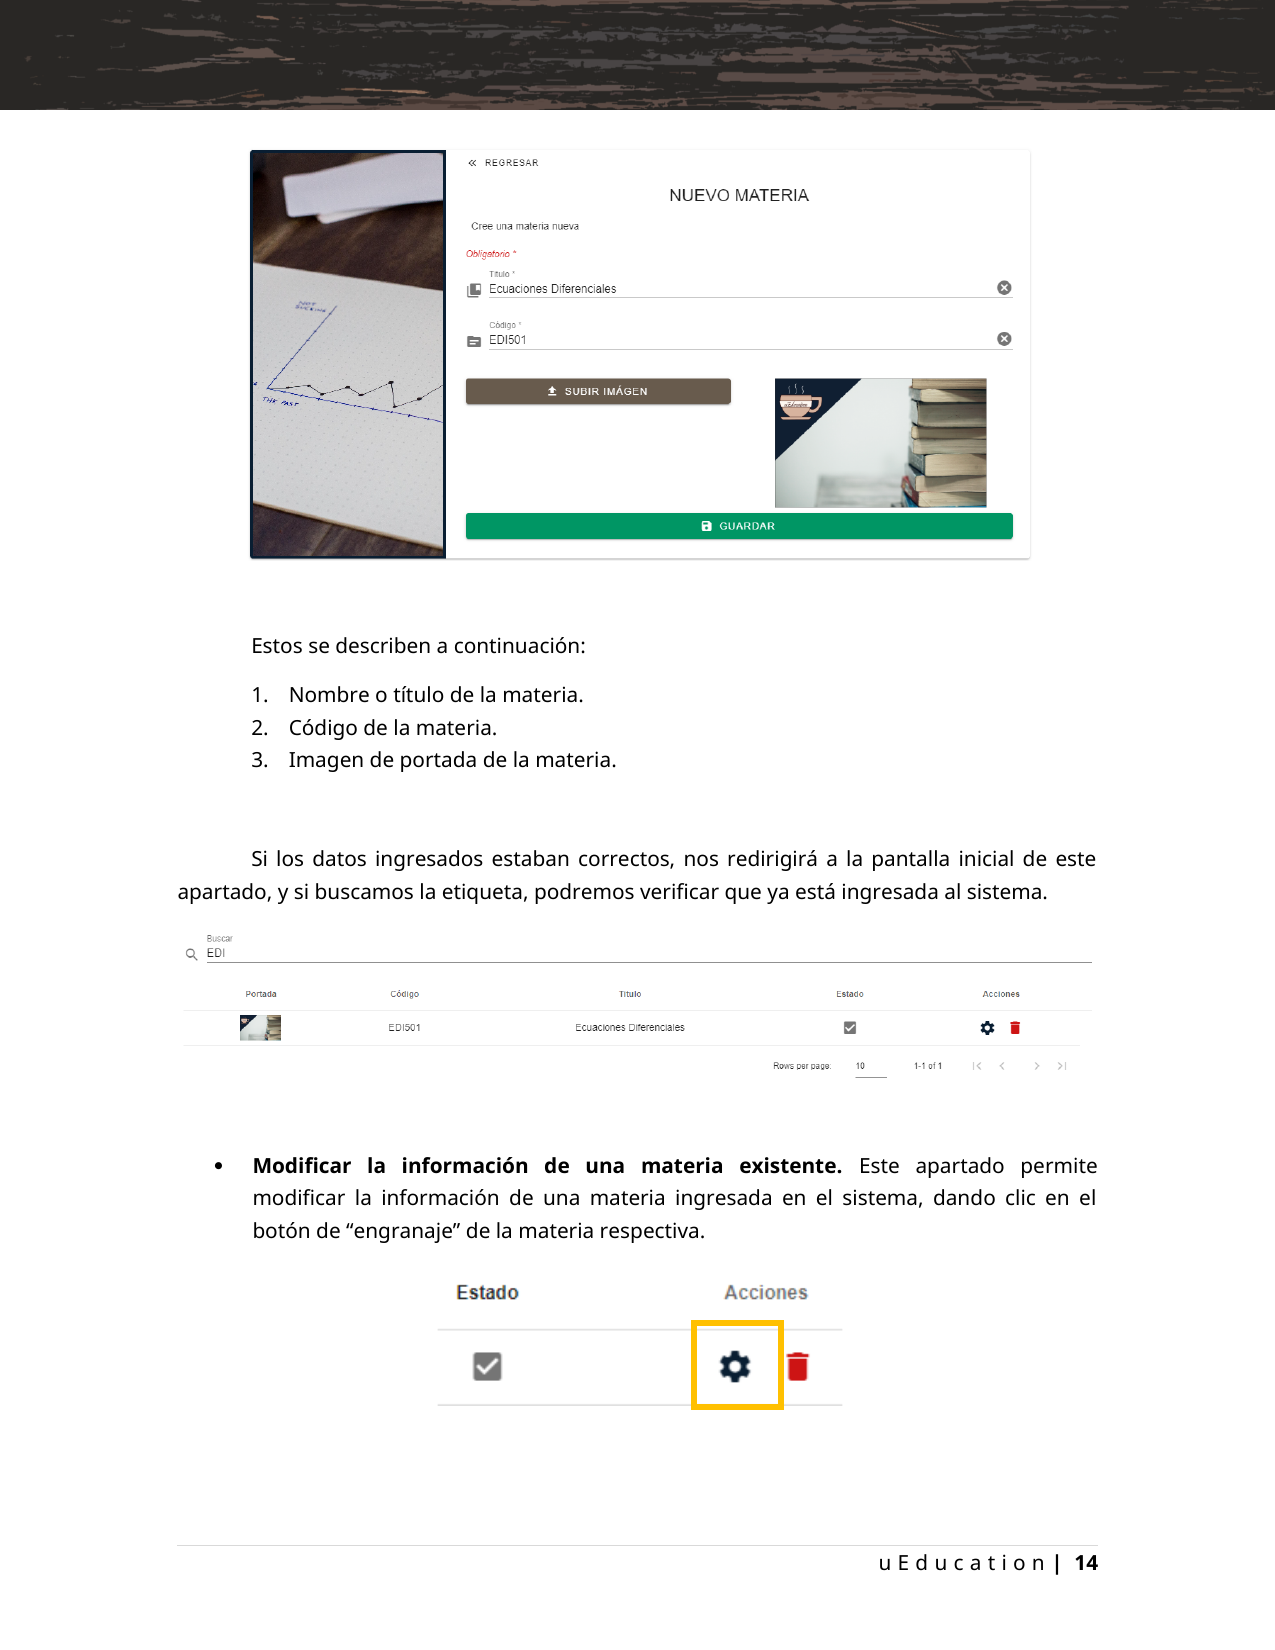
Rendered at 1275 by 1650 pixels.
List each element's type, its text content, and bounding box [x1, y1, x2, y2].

list Nombre o título de la materia. [251, 680, 1098, 709]
list Código de la materia. [251, 713, 1098, 741]
list Imagen de portada de la materia. [251, 746, 1098, 774]
picture [697, 1326, 778, 1404]
text Si los datos ingresados estaban correctos, nos redirigirá a la pantalla inicial de este apartado, y si buscamos la etiqueta, podremos verificar que ya está ingresada al sistema. [177, 844, 1098, 905]
picture [0, 0, 1275, 110]
picture [437, 1265, 843, 1406]
picture [247, 147, 1033, 561]
list Modificar la información de una materia existente. Este apartado permite modificar la información de una materia ingresada en el sistema, dando clic en el botón de “engranaje” de la materia respectiva. [215, 1151, 1098, 1244]
text Estos se describen a continuación: [177, 631, 1098, 659]
picture [177, 926, 1098, 1081]
